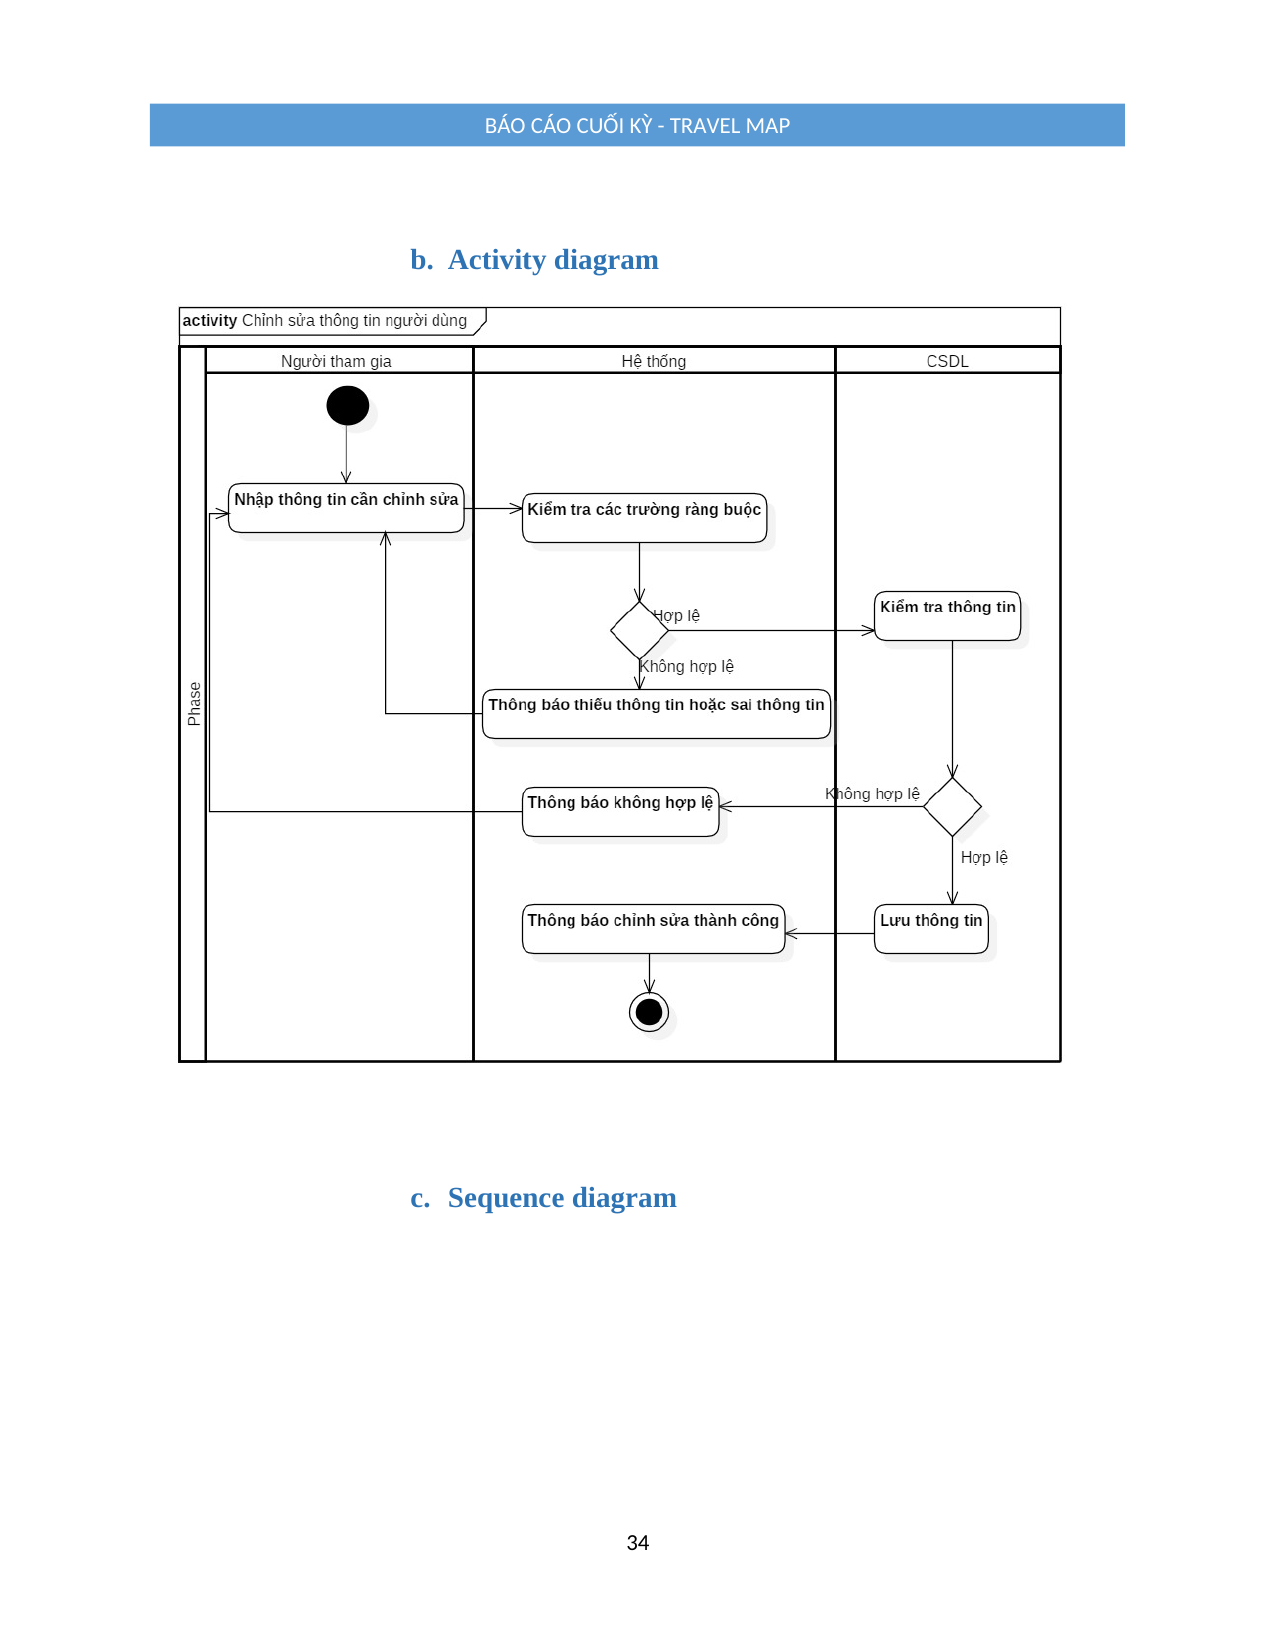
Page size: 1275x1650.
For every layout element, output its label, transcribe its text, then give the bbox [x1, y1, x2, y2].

list Sequence diagram [410, 1180, 1125, 1213]
list Activity diagram [410, 242, 1125, 276]
picture [167, 295, 1108, 1109]
